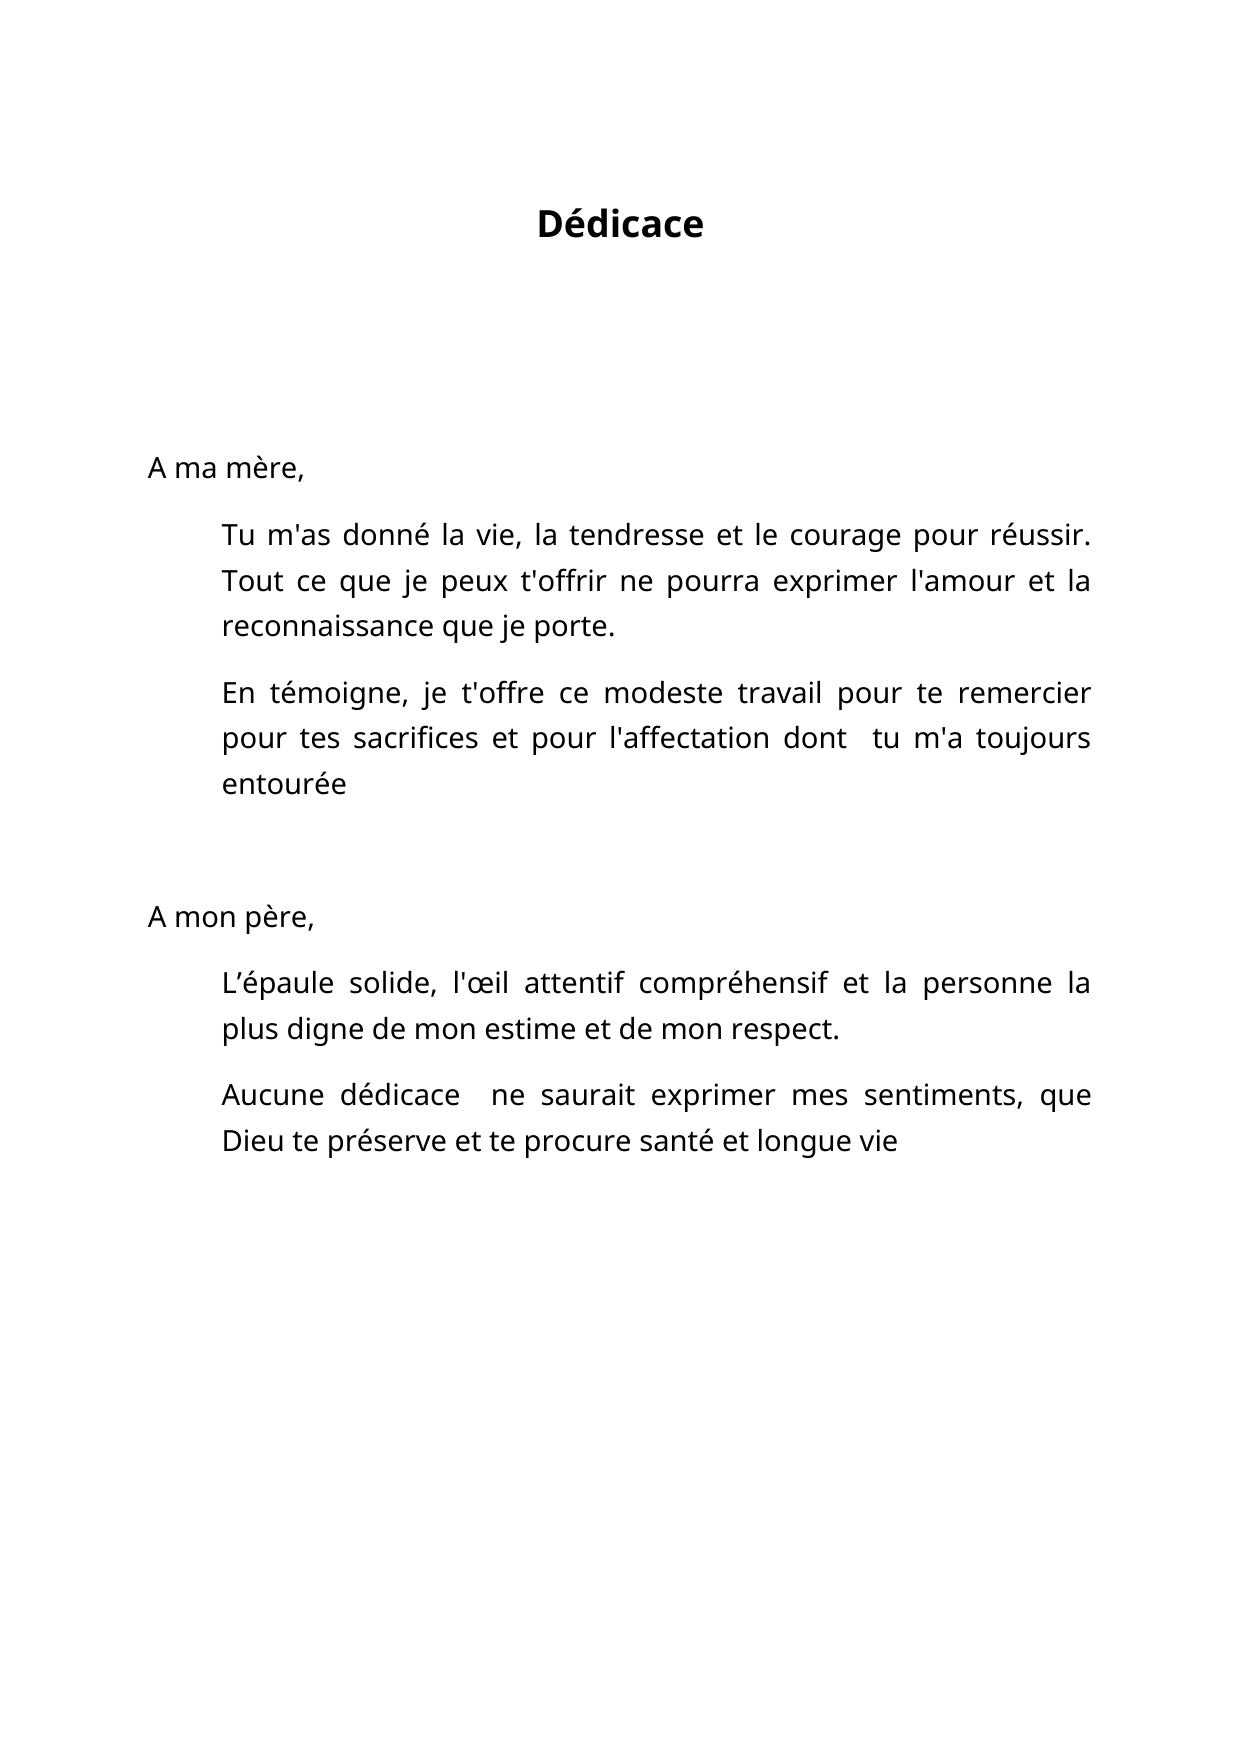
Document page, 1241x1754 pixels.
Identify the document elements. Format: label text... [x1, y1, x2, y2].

text Aucune dédicace ne saurait exprimer mes sentiments, que Dieu te préserve et te procure santé et longue vie [221, 1074, 1093, 1160]
text L’épaule solide, l'œil attentif compréhensif et la personne la plus digne de mon estime et de mon respect. [221, 962, 1093, 1048]
text Tu m'as donné la vie, la tendresse et le courage pour réussir. Tout ce que je peux t'offrir ne pourra exprimer l'amour et la reconnaissance que je porte. [221, 514, 1093, 645]
subtitle Dédicace [148, 198, 1093, 249]
text En témoigne, je t'offre ce modeste travail pour te remercier pour tes sacrifices et pour l'affectation dont tu m'a toujours entourée [221, 672, 1093, 803]
text A ma mère, [148, 448, 1093, 487]
text A mon père, [148, 896, 1093, 936]
